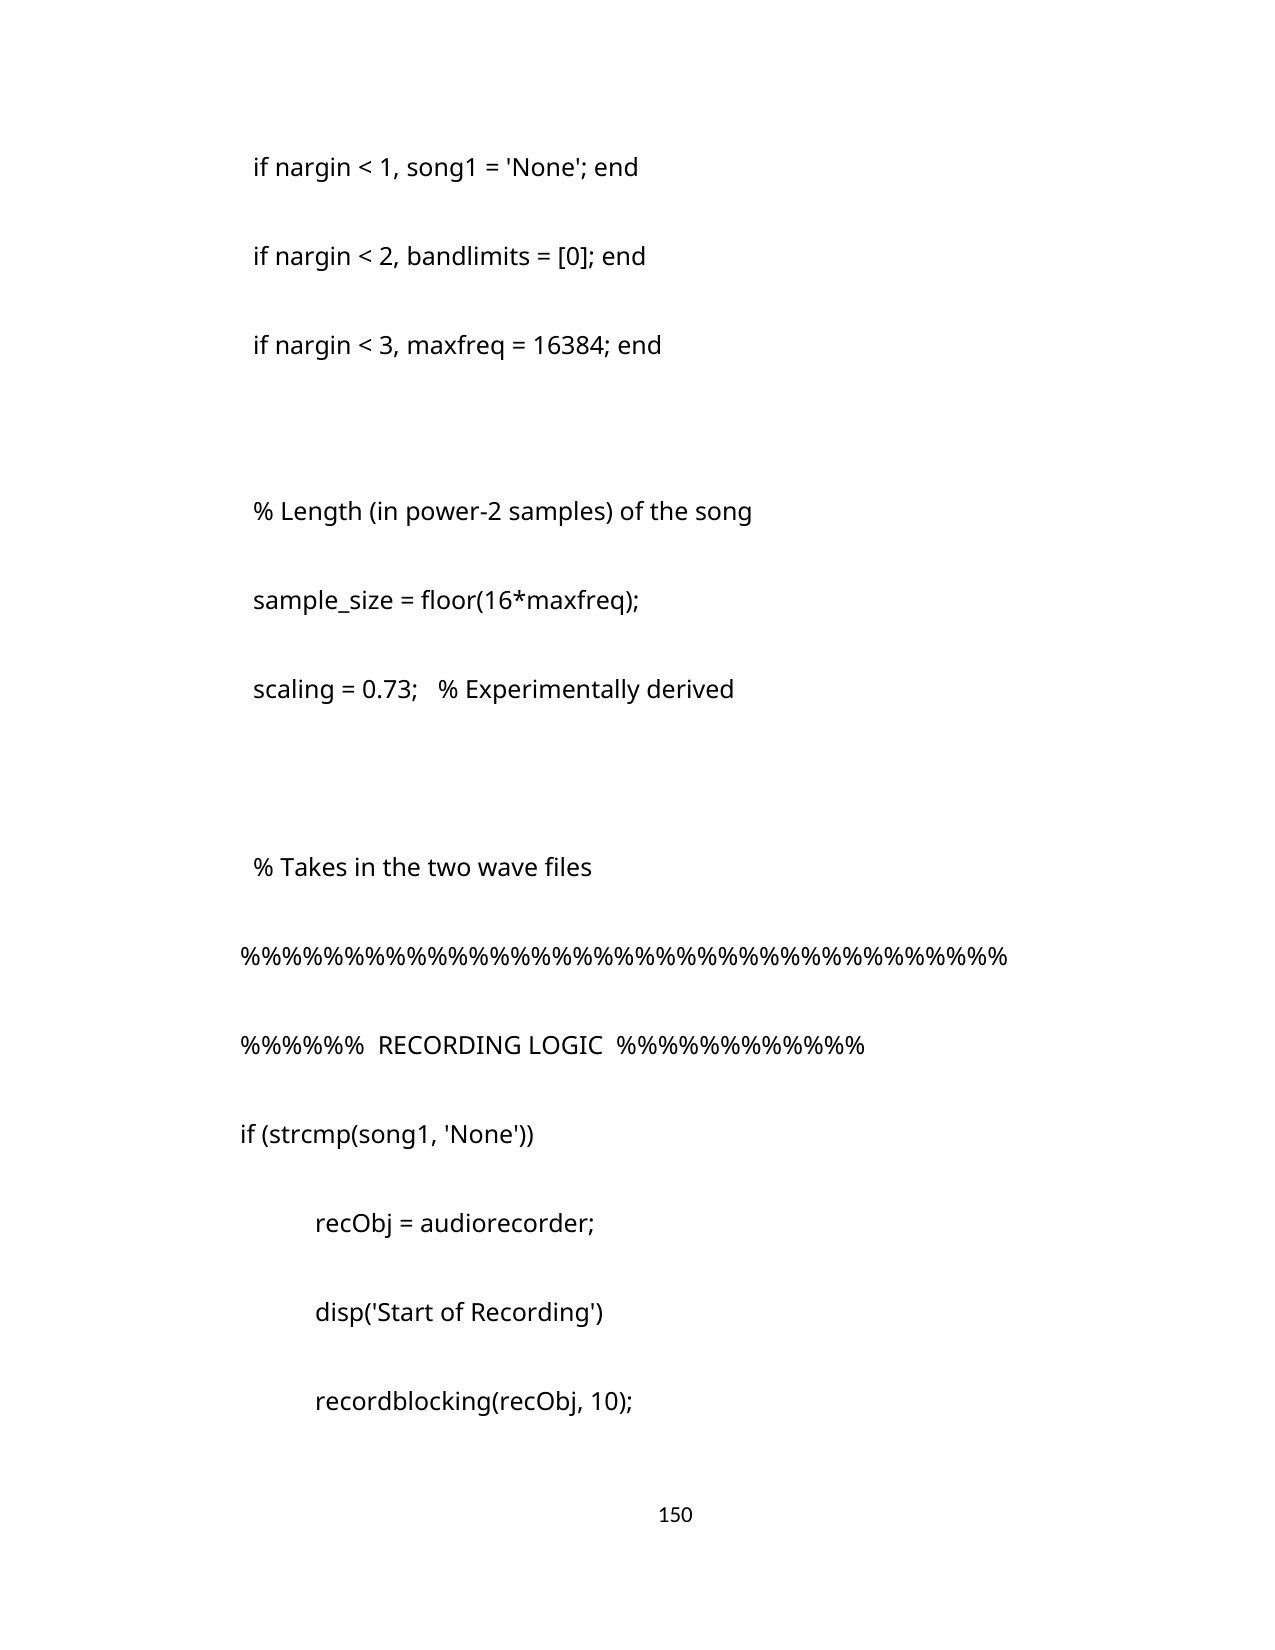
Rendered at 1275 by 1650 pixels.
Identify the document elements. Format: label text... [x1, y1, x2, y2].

text recObj = audiorecorder; [240, 1205, 1110, 1239]
text recordblocking(recObj, 10); [240, 1383, 1110, 1417]
text % Takes in the two wave files [240, 849, 1110, 884]
text % Length (in power-2 samples) of the song [240, 494, 1110, 528]
text if nargin < 2, bandlimits = [0]; end [240, 239, 1110, 273]
text sample_size = floor(16*maxfreq); [240, 583, 1110, 617]
text %%%%%% RECORDING LOGIC %%%%%%%%%%%% [240, 1027, 1110, 1062]
text disp('Start of Recording') [240, 1294, 1110, 1328]
text if nargin < 3, maxfreq = 16384; end [240, 328, 1110, 362]
text if (strcmp(song1, 'None')) [240, 1116, 1110, 1151]
text %%%%%%%%%%%%%%%%%%%%%%%%%%%%%%%%%%%%% [240, 938, 1110, 973]
text scaling = 0.73; % Experimentally derived [240, 672, 1110, 706]
text if nargin < 1, song1 = 'None'; end [240, 150, 1110, 184]
